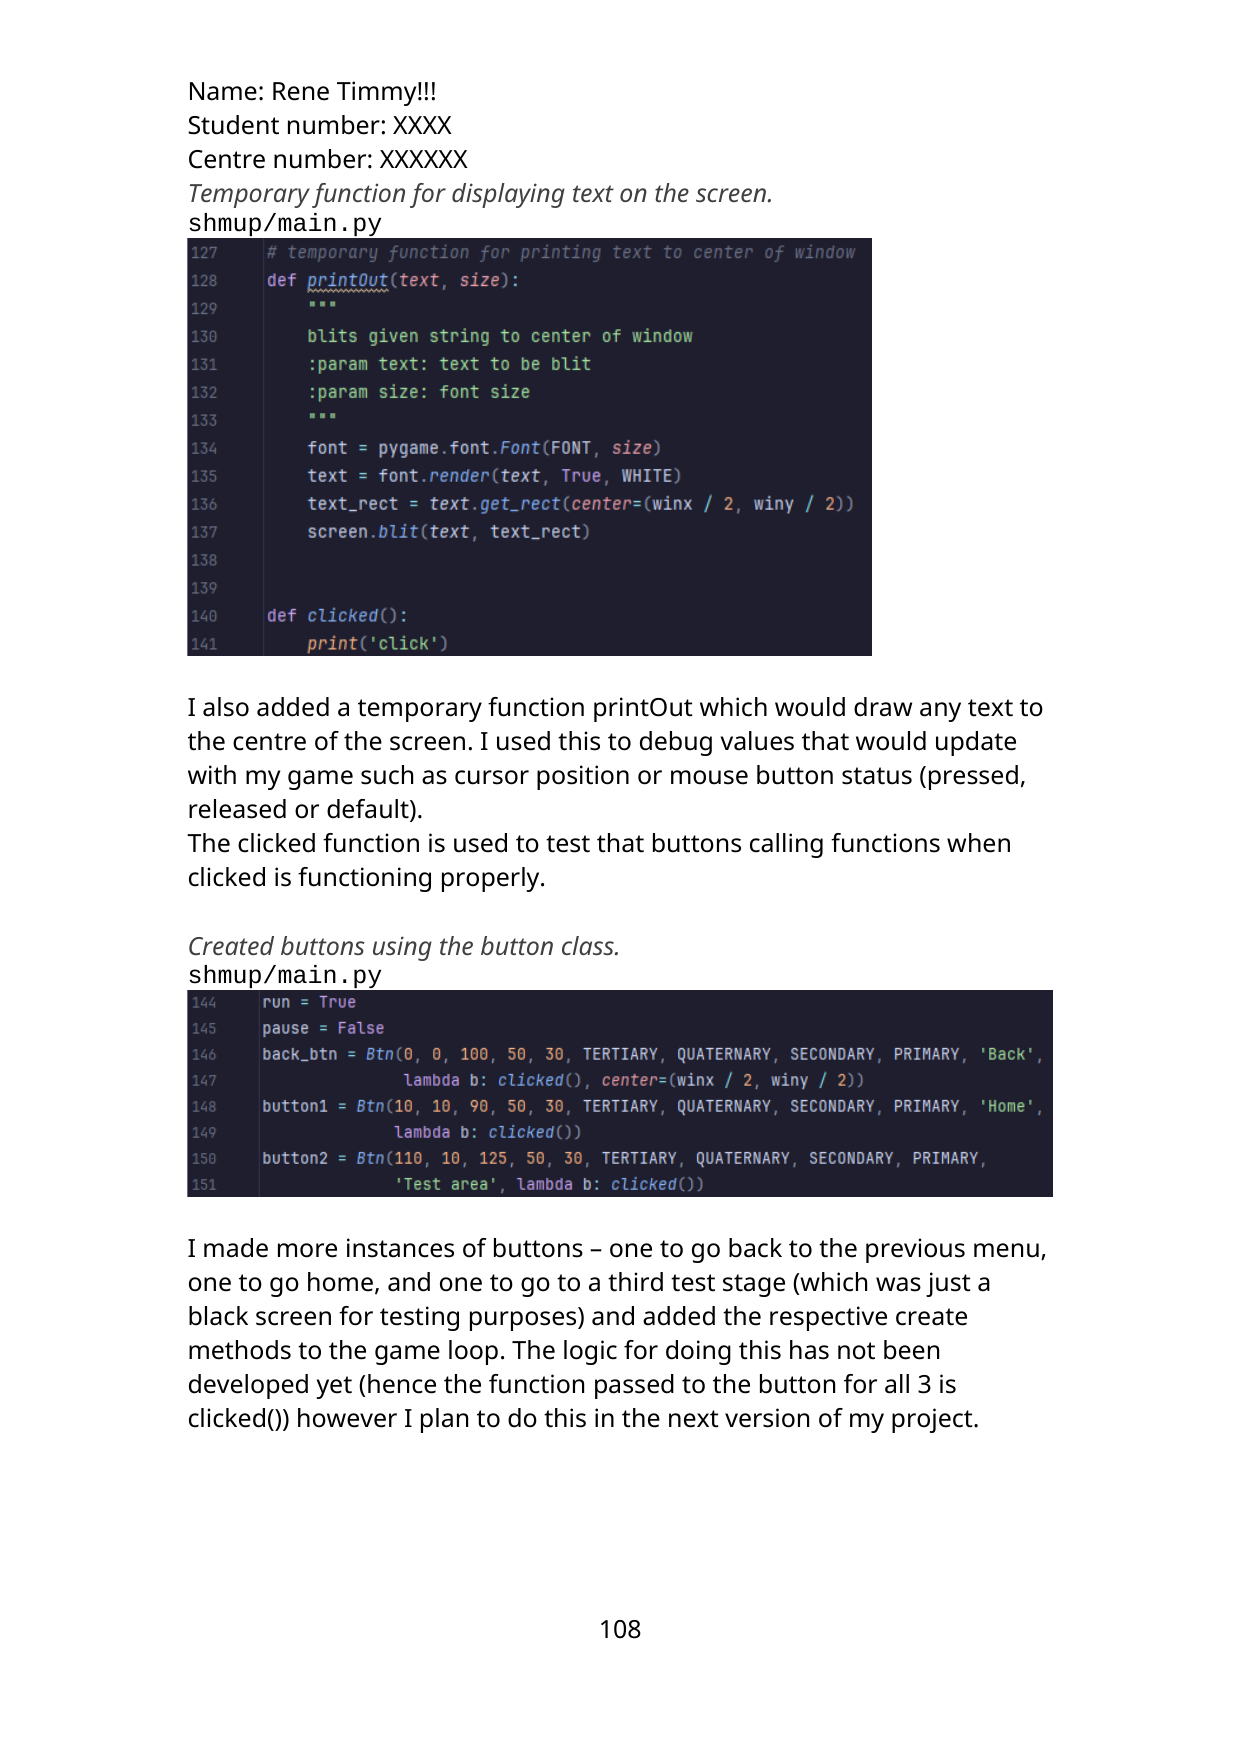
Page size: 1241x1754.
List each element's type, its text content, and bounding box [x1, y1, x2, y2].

text Created buttons using the button class. [187, 928, 1053, 962]
text shmup/main.py [187, 210, 1053, 238]
text shmup/main.py [187, 962, 1053, 990]
text Temporary function for displaying text on the screen. [187, 176, 1053, 210]
picture [187, 990, 1053, 1197]
text I also added a temporary function printOut which would draw any text to the centre of the screen. I used this to debug values that would update with my game such as cursor position or mouse button status (pressed, released or default). [187, 690, 1053, 826]
text The clicked function is used to test that buttons calling functions when clicked is functioning properly. [187, 826, 1053, 894]
picture [187, 238, 872, 656]
text I made more instances of buttons – one to go back to the previous menu, one to go home, and one to go to a third test stage (which was just a black screen for testing purposes) and added the respective create methods to the game loop. The logic for doing this has not been developed yet (hence the function passed to the button for all 3 is clicked()) however I plan to do this in the next version of my project. [187, 1230, 1053, 1435]
